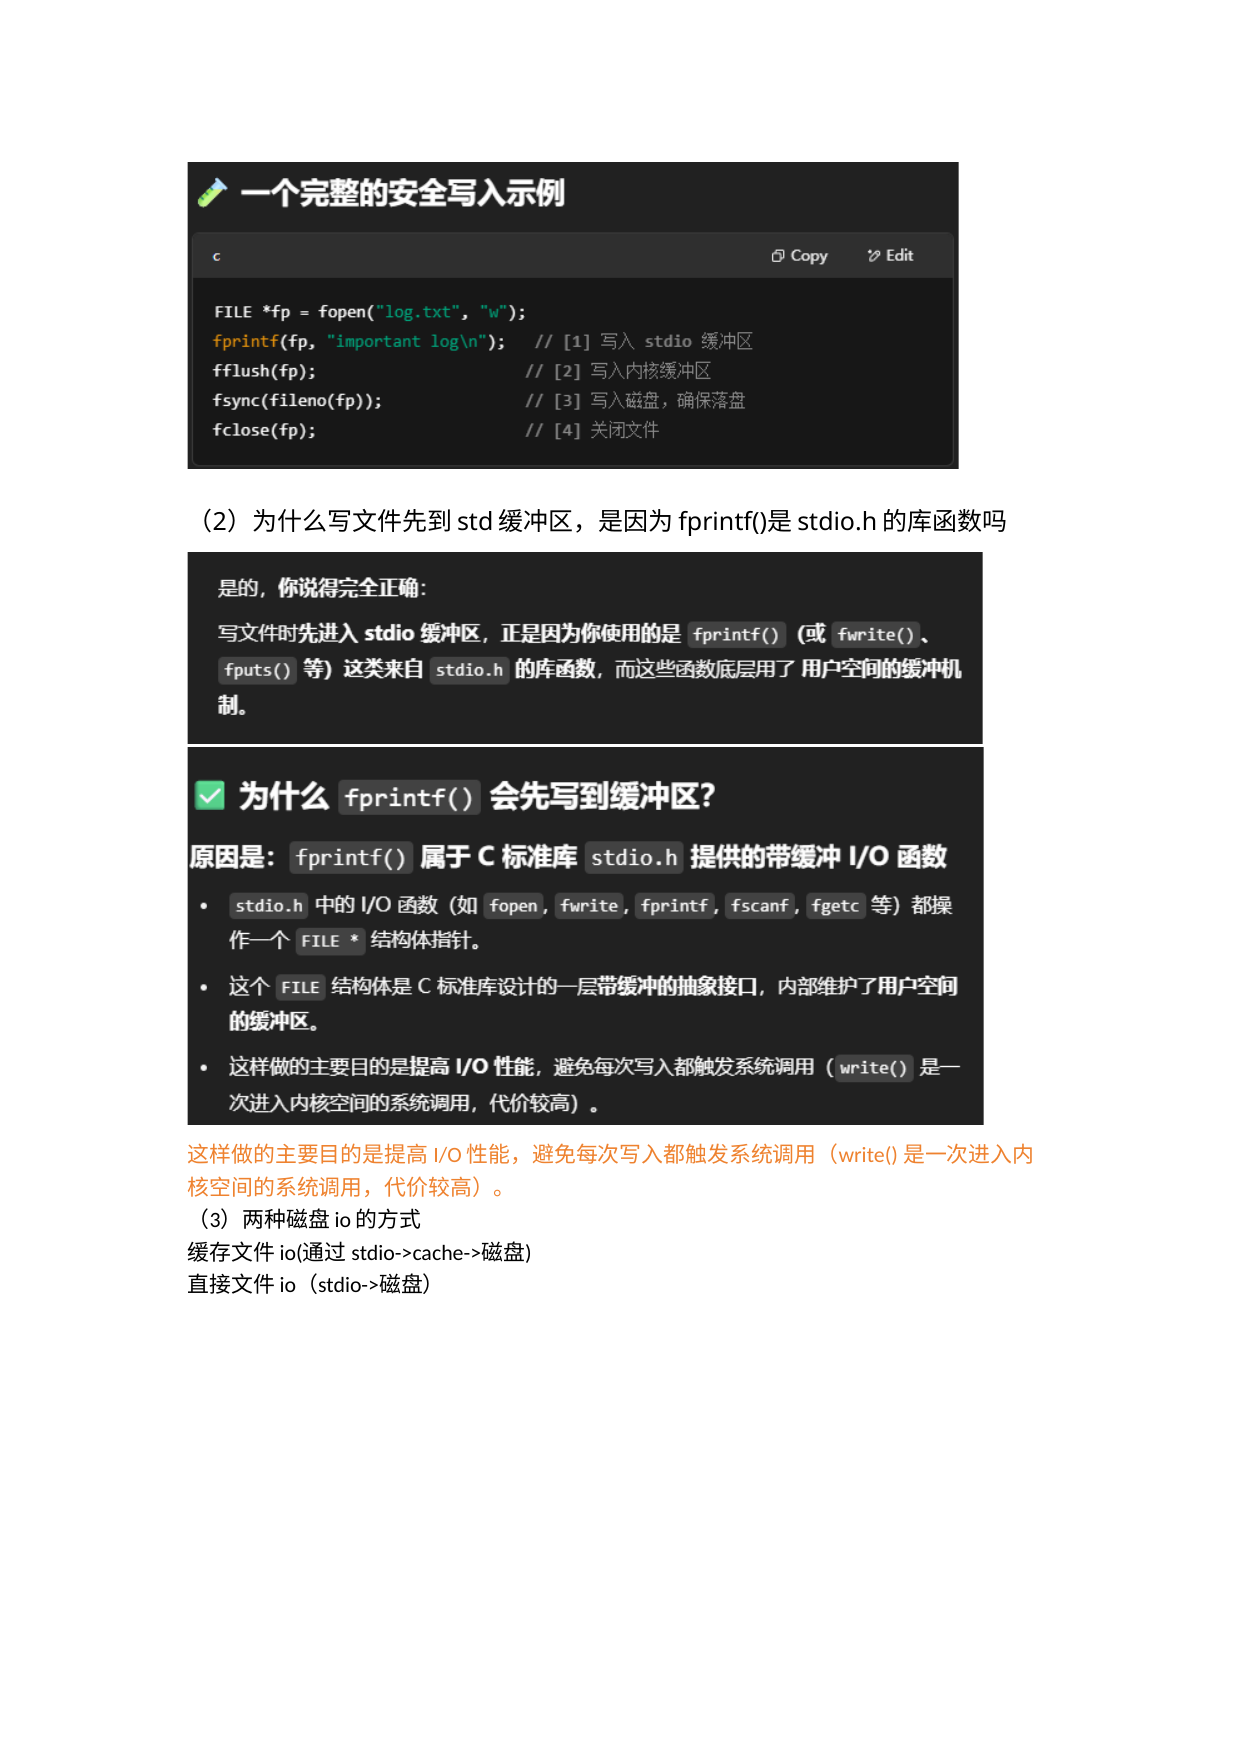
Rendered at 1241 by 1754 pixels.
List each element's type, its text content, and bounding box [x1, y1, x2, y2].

list 两种磁盘io的方式 [187, 1202, 1053, 1234]
picture [187, 552, 983, 744]
list 缓存文件io(通过 stdio->cache->磁盘) [187, 1234, 1053, 1267]
picture [187, 162, 959, 469]
list 这样做的主要目的是提高 I/O 性能，避免每次写入都触发系统调用（write() 是一次进入内核空间的系统调用，代价较高）。 [187, 1137, 1053, 1202]
list 直接文件io（stdio->磁盘） [187, 1267, 1053, 1299]
picture [187, 747, 984, 1125]
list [187, 162, 1053, 487]
list 为什么写文件先到std缓冲区，是因为fprintf()是stdio.h的库函数吗 [187, 487, 1053, 552]
